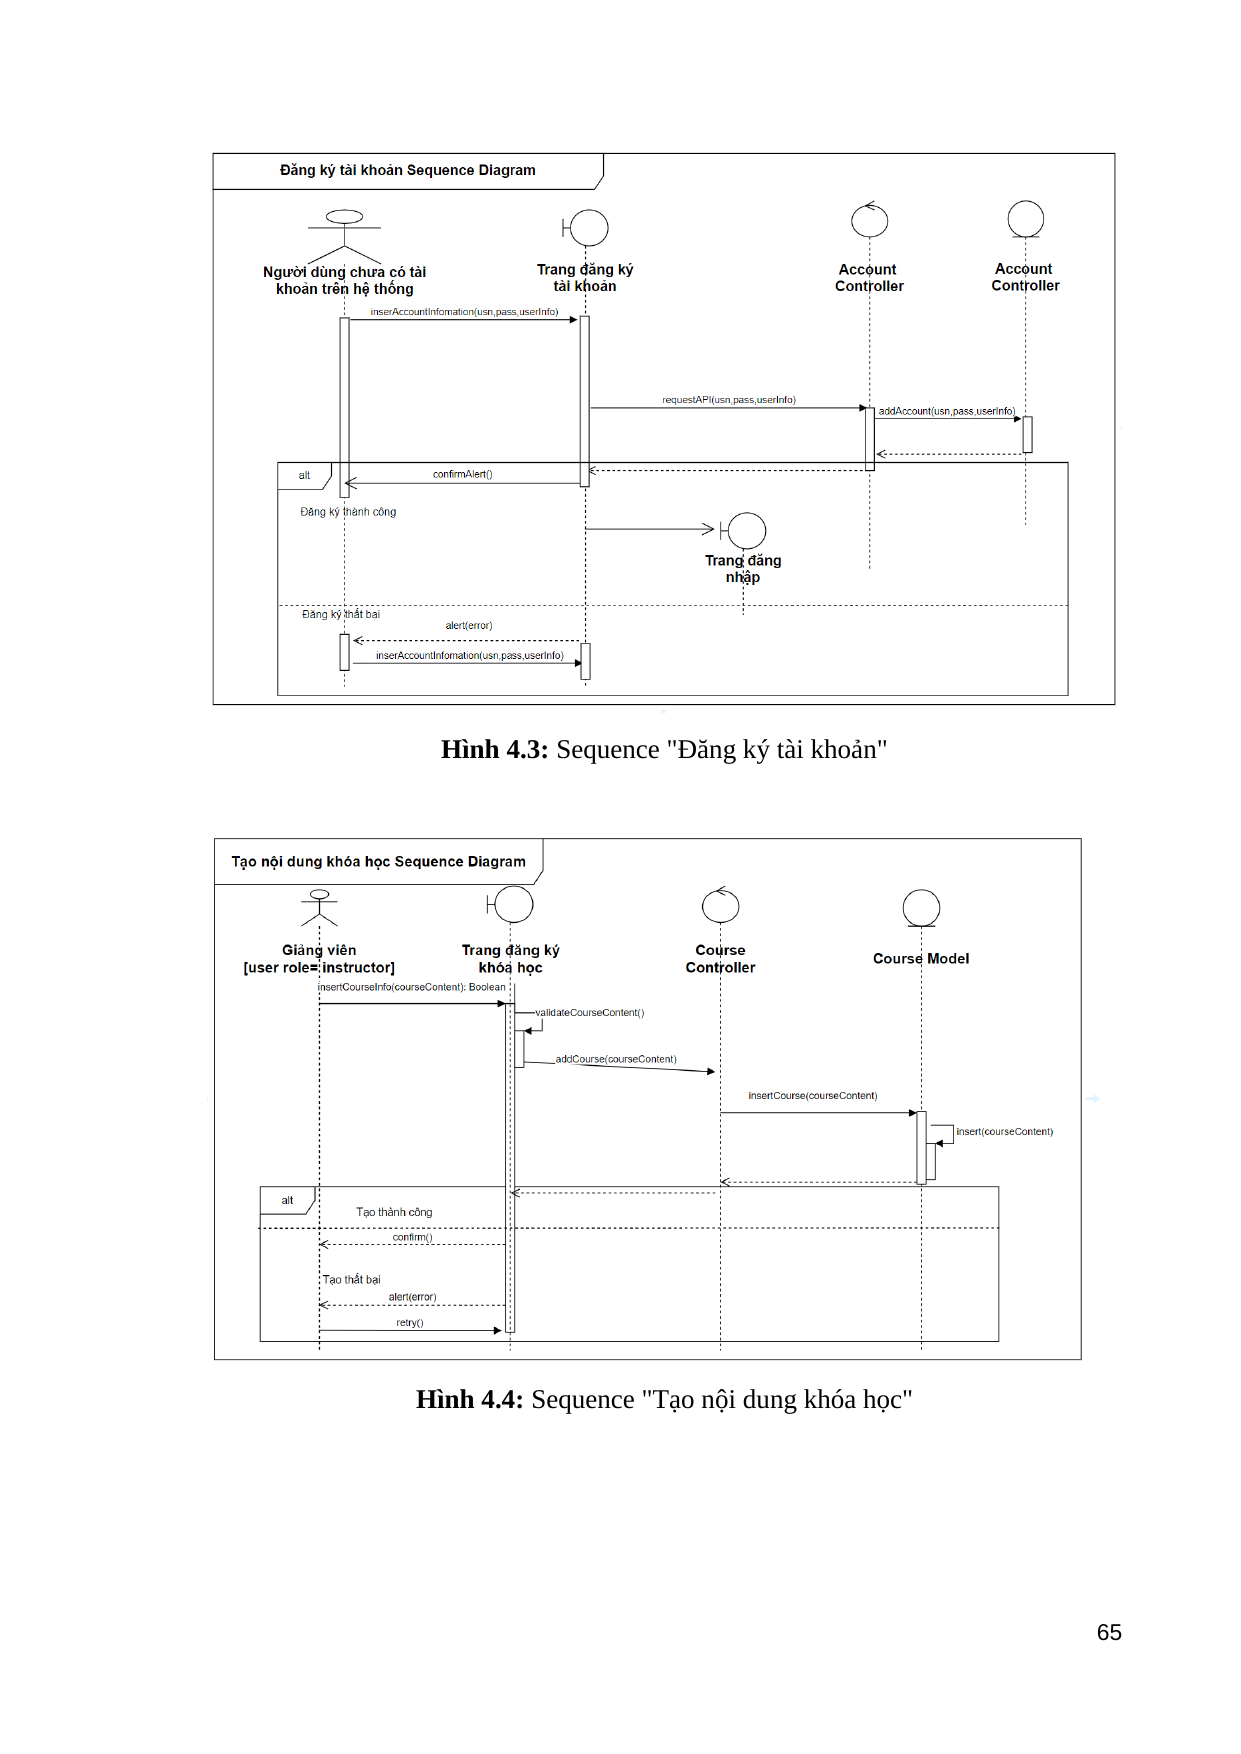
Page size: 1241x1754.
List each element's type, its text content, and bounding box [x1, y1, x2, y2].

text Hình 4.3: Sequence "Đăng ký tài khoản" [207, 733, 1122, 764]
picture [206, 837, 1123, 1362]
text Hình 4.4: Sequence "Tạo nội dung khóa học" [207, 1383, 1122, 1414]
picture [206, 147, 1123, 713]
